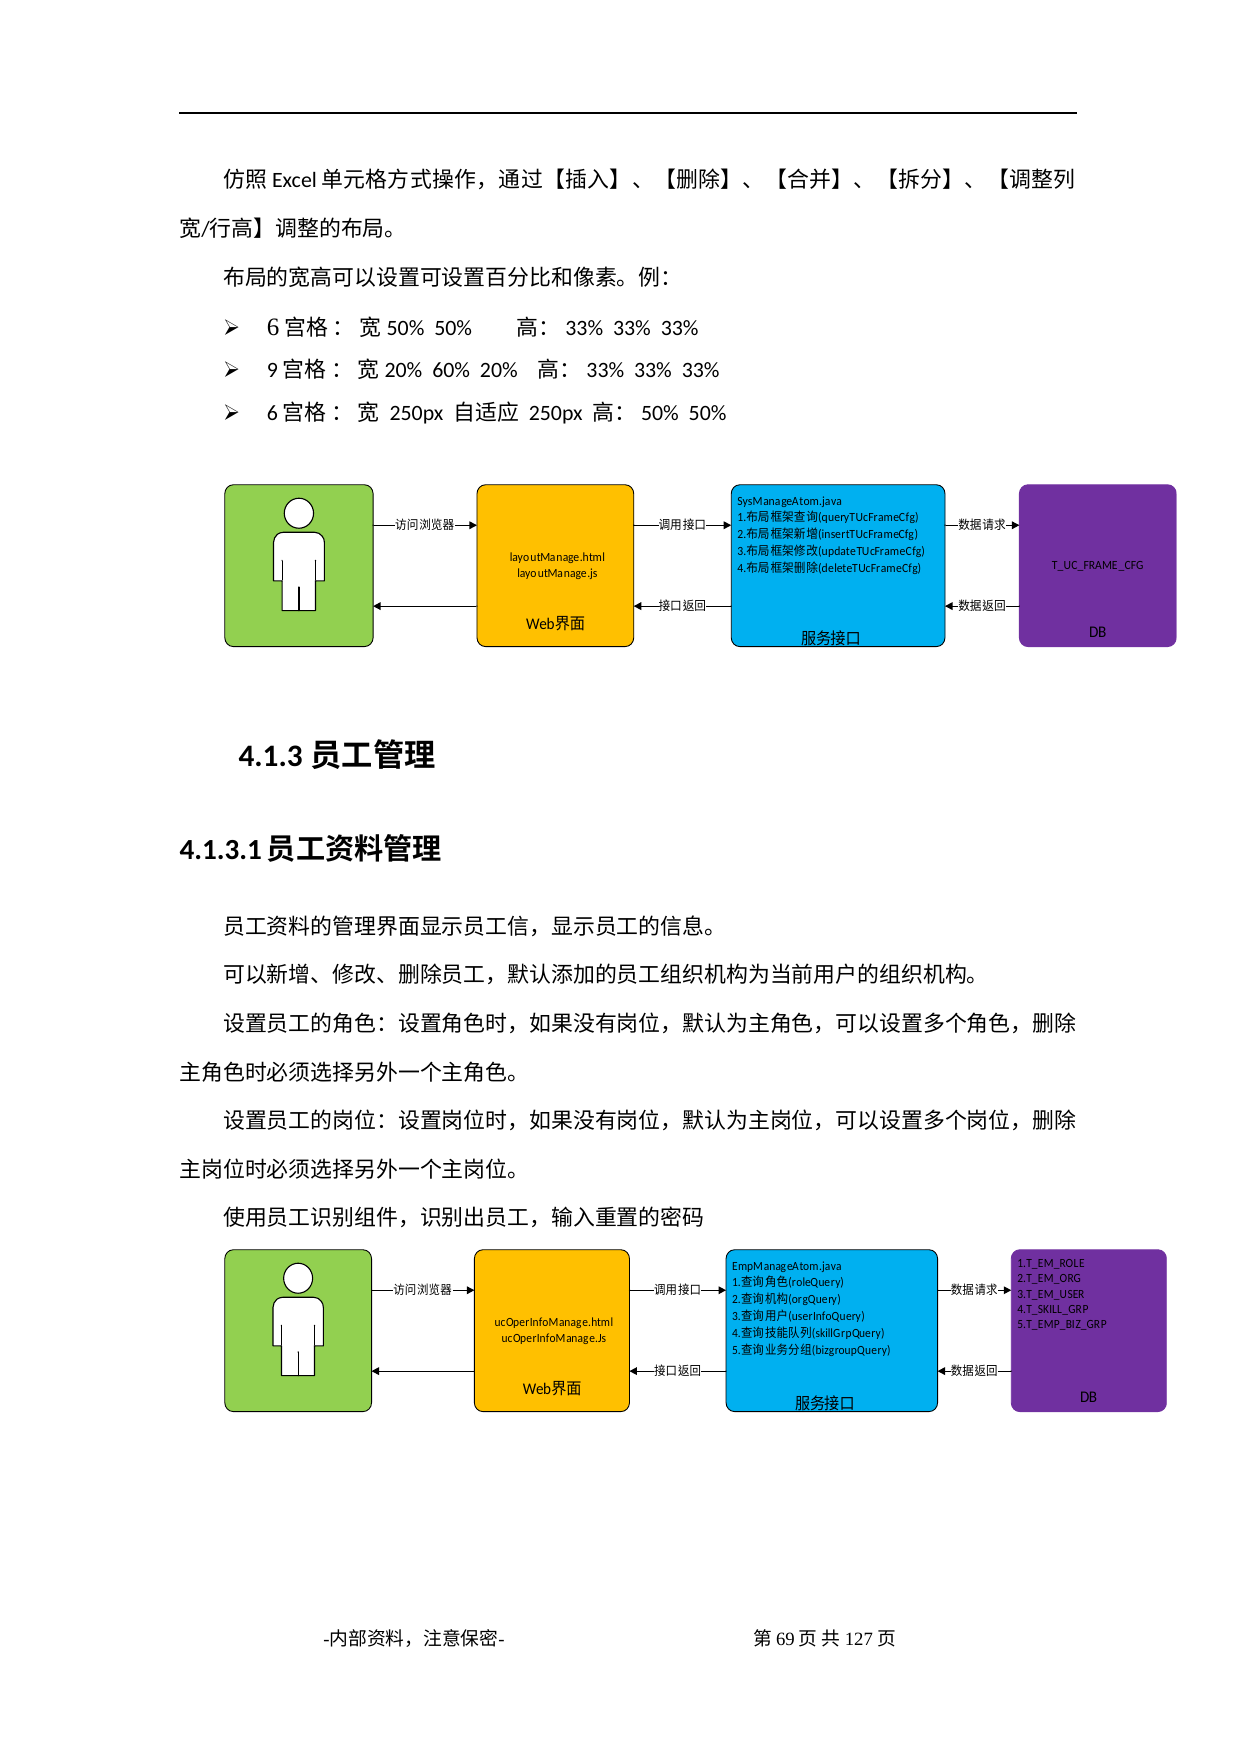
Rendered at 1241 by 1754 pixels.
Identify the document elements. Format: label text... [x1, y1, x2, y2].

text 设置员工的角色：设置角色时，如果没有岗位，默认为主角色，可以设置多个角色，删除主角色时必须选择另外一个主角色。 [179, 1005, 1077, 1087]
text 员工管理 [238, 720, 1055, 785]
list 6宫格 ： 宽 50% 50% 高： 33% 33% 33% [179, 309, 1077, 342]
text 仿照Excel单元格方式操作，通过【插入】、【删除】、【合并】、【拆分】、【调整列宽/行高】调整的布局。 [179, 162, 1077, 243]
list 6宫格 ： 宽 250px 自适应 250px 高： 50% 50% [179, 394, 1077, 427]
text 使用员工识别组件，识别出员工，输入重置的密码 [179, 1199, 1077, 1232]
text 员工资料的管理界面显示员工信，显示员工的信息。 [179, 909, 1077, 941]
text 可以新增、修改、删除员工，默认添加的员工组织机构为当前用户的组织机构。 [179, 957, 1077, 989]
list 9宫格 ： 宽 20% 60% 20% 高： 33% 33% 33% [179, 352, 1077, 384]
list 员工资料管理 [179, 814, 1055, 879]
text 布局的宽高可以设置可设置百分比和像素。例： [179, 259, 1077, 292]
text 设置员工的岗位：设置岗位时，如果没有岗位，默认为主岗位，可以设置多个岗位，删除主岗位时必须选择另外一个主岗位。 [179, 1102, 1077, 1184]
